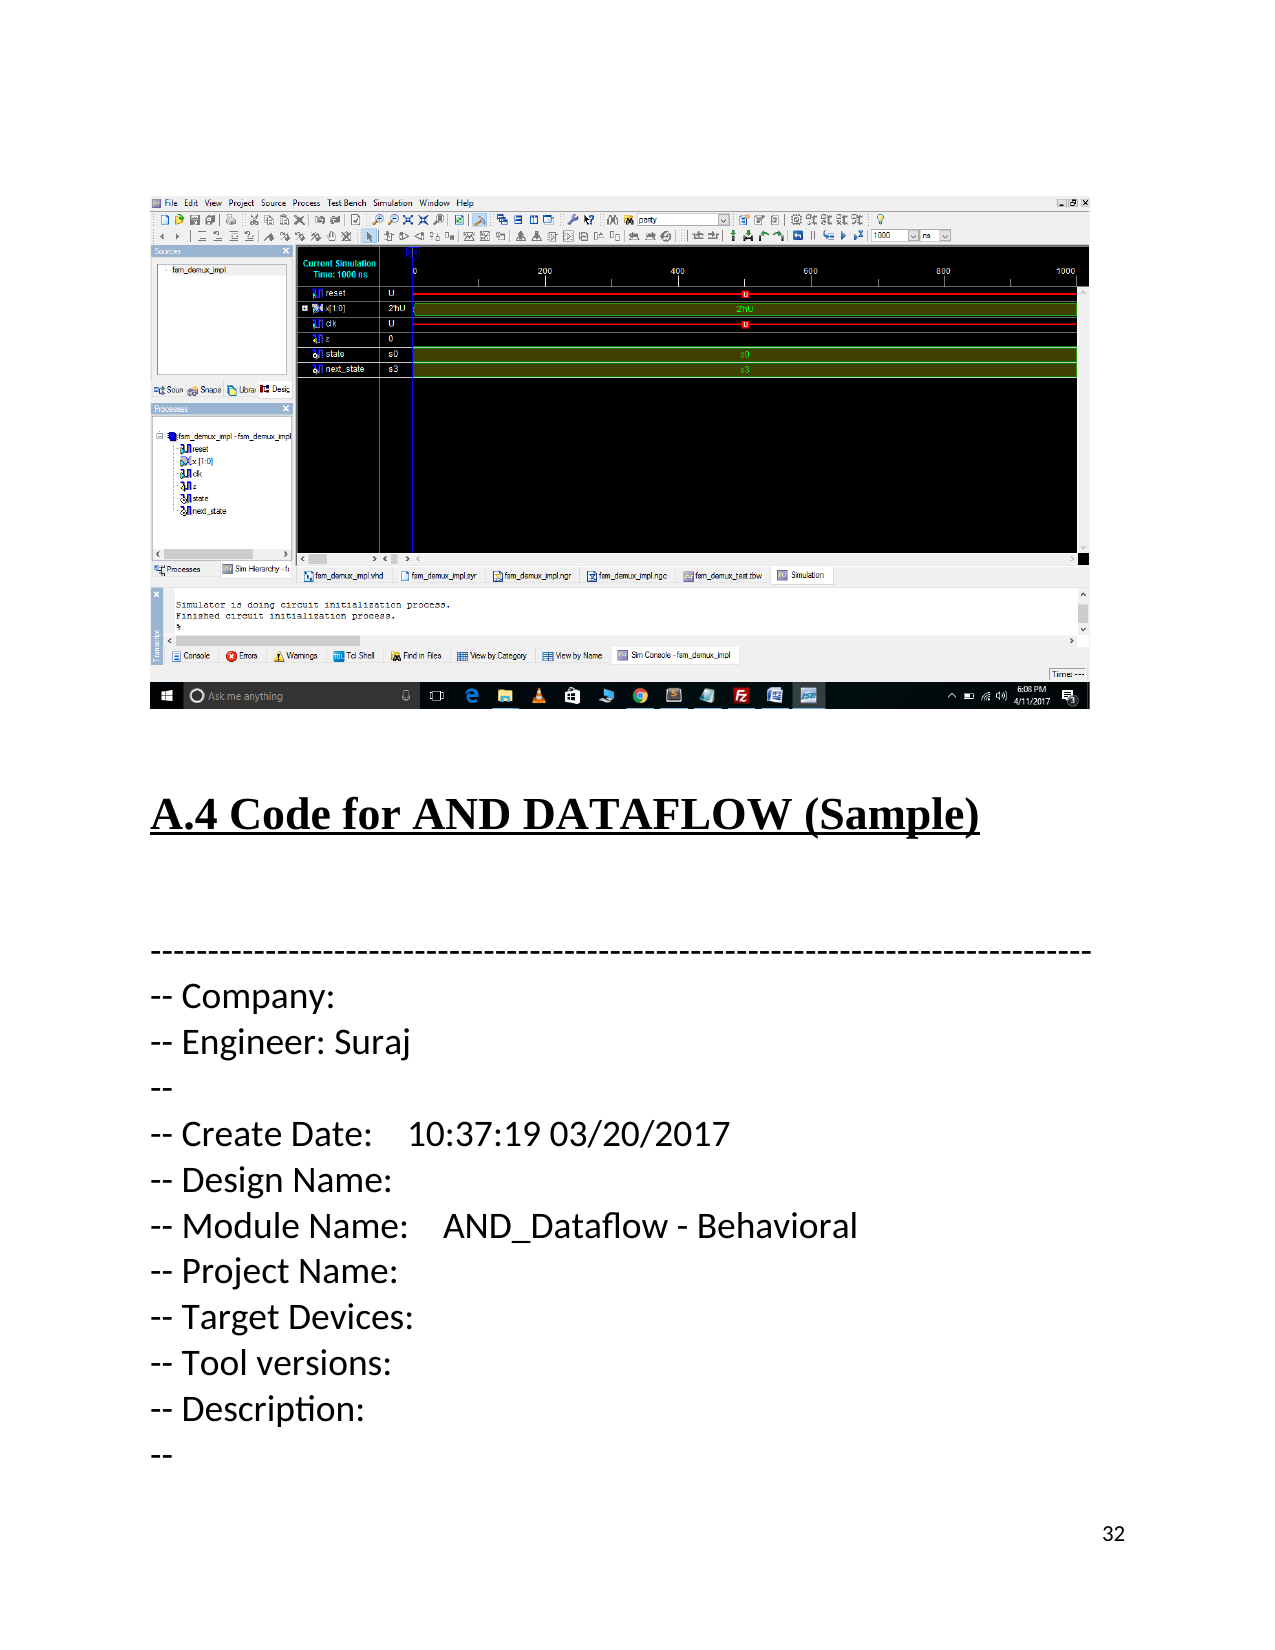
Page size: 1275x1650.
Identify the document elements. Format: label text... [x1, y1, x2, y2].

text -- Engineer: Suraj [150, 1018, 1125, 1064]
text ---------------------------------------------------------------------------------- [150, 927, 1125, 972]
text -- Tool versions: [150, 1339, 1125, 1385]
text A.4 Code for AND DATAFLOW (Sample) [150, 786, 1125, 839]
text -- Project Name: [150, 1247, 1125, 1293]
text -- Company: [150, 972, 1125, 1018]
text -- [150, 1431, 1125, 1477]
text -- Target Devices: [150, 1293, 1125, 1339]
text -- Module Name: AND_Dataflow - Behavioral [150, 1202, 1125, 1247]
text -- Create Date: 10:37:19 03/20/2017 [150, 1110, 1125, 1156]
picture [150, 195, 1090, 709]
text -- Description: [150, 1385, 1125, 1431]
text -- [150, 1064, 1125, 1110]
text -- Design Name: [150, 1156, 1125, 1202]
